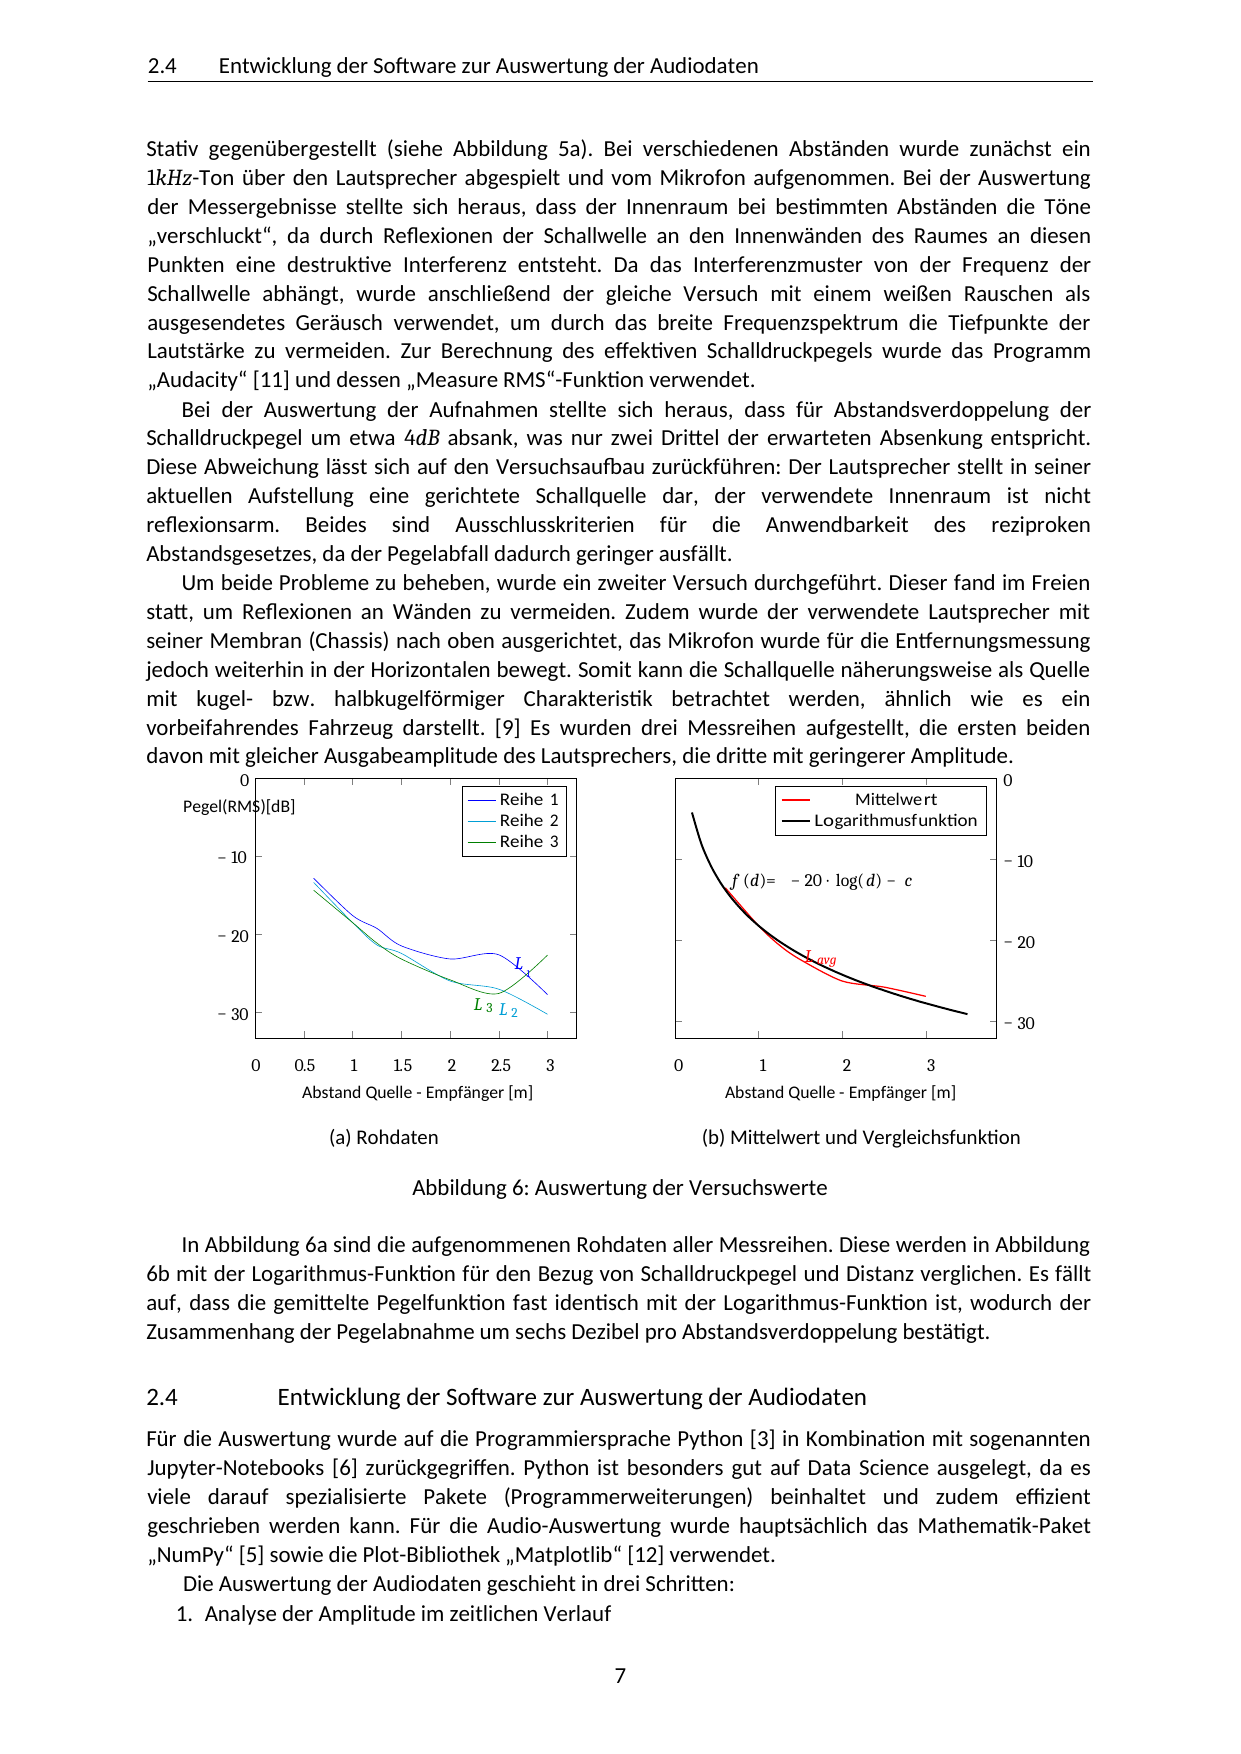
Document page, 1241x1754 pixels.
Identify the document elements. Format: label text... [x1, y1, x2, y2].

text (a) Rohdaten (b) Mittelwert und Vergleichsfunktion [148, 1124, 1093, 1149]
text Für die Auswertung wurde auf die Programmiersprache Python [3] in Kombination mit sogenannten Jupyter-Notebooks [6] zurückgegriffen. Python ist besonders gut auf Data Science ausgelegt, da es viele darauf spezialisierte Pakete (Programmerweiterungen) beinhaltet und zudem effizient geschrieben werden kann. Für die Audio-Auswertung wurde hauptsächlich das Mathematik-Paket „NumPy“ [5] sowie die Plot-Bibliothek „Matplotlib“ [12] verwendet. [146, 1424, 1093, 1568]
text Bei der Auswertung der Aufnahmen stellte sich heraus, dass für Abstandsverdoppelung der Schalldruckpegel um etwa 4dB absank, was nur zwei Drittel der erwarteten Absenkung entspricht. Diese Abweichung lässt sich auf den Versuchsaufbau zurückführen: Der Lautsprecher stellt in seiner aktuellen Aufstellung eine gerichtete Schallquelle dar, der verwendete Innenraum ist nicht reflexionsarm. Beides sind Ausschlusskriterien für die Anwendbarkeit des reziproken Abstandsgesetzes, da der Pegelabfall dadurch geringer ausfällt. [146, 395, 1093, 567]
text 0 0.5 1 1.5 2 2.5 3 0 1 2 3 [148, 1056, 1093, 1076]
picture [442, 978, 454, 983]
picture [355, 926, 381, 948]
picture [313, 882, 351, 920]
picture [385, 947, 435, 973]
text Stativ gegenübergestellt (siehe Abbildung 5a). Bei verschiedenen Abständen wurde zunächst ein 1kHz-Ton über den Lautsprecher abgespielt und vom Mikrofon aufgenommen. Bei der Auswertung der Messergebnisse stellte sich heraus, dass der Innenraum bei bestimmten Abständen die Töne „verschluckt“, da durch Reflexionen der Schallwelle an den Innenwänden des Raumes an diesen Punkten eine destruktive Interferenz entsteht. Da das Interferenzmuster von der Frequenz der Schallwelle abhängt, wurde anschließend der gleiche Versuch mit einem weißen Rauschen als ausgesendetes Geräusch verwendet, um durch das breite Frequenzspektrum die Tiefpunkte der Lautstärke zu vermeiden. Zur Berechnung des effektiven Schalldruckpegels wurde das Programm „Audacity“ [11] und dessen „Measure RMS“-Funktion verwendet. [146, 134, 1093, 393]
text Abstand Quelle - Empfänger [m] Abstand Quelle - Empfänger [m] [148, 1081, 1093, 1103]
text Die Auswertung der Audiodaten geschieht in drei Schritten: [183, 1569, 1093, 1597]
text Um beide Probleme zu beheben, wurde ein zweiter Versuch durchgeführt. Dieser fand im Freien statt, um Reflexionen an Wänden zu vermeiden. Zudem wurde der verwendete Lautsprecher mit seiner Membran (Chassis) nach oben ausgerichtet, das Mikrofon wurde für die Entfernungsmessung jedoch weiterhin in der Horizontalen bewegt. Somit kann die Schallquelle näherungsweise als Quelle mit kugel- bzw. halbkugelförmiger Charakteristik betrachtet werden, ähnlich wie es ein vorbeifahrendes Fahrzeug darstellt. [9] Es wurden drei Messreihen aufgestellt, die ersten beiden davon mit gleicher Ausgabeamplitude des Lautsprechers, die dritte mit geringerer Amplitude. [146, 568, 1093, 769]
text In Abbildung 6a sind die aufgenommenen Rohdaten aller Messreihen. Diese werden in Abbildung 6b mit der Logarithmus-Funktion für den Bezug von Schalldruckpegel und Distanz verglichen. Es fällt auf, dass die gemittelte Pegelfunktion fast identisch mit der Logarithmus-Funktion ist, wodurch der Zusammenhang der Pegelabnahme um sechs Dezibel pro Abstandsverdoppelung bestätigt. [146, 1230, 1093, 1345]
subtitle 2.4 Entwicklung der Software zur Auswertung der Audiodaten [146, 1381, 1093, 1412]
picture [504, 991, 548, 1015]
list Analyse der Amplitude im zeitlichen Verlauf [176, 1599, 1093, 1627]
text Abbildung 6: Auswertung der Versuchswerte [151, 1173, 1089, 1201]
